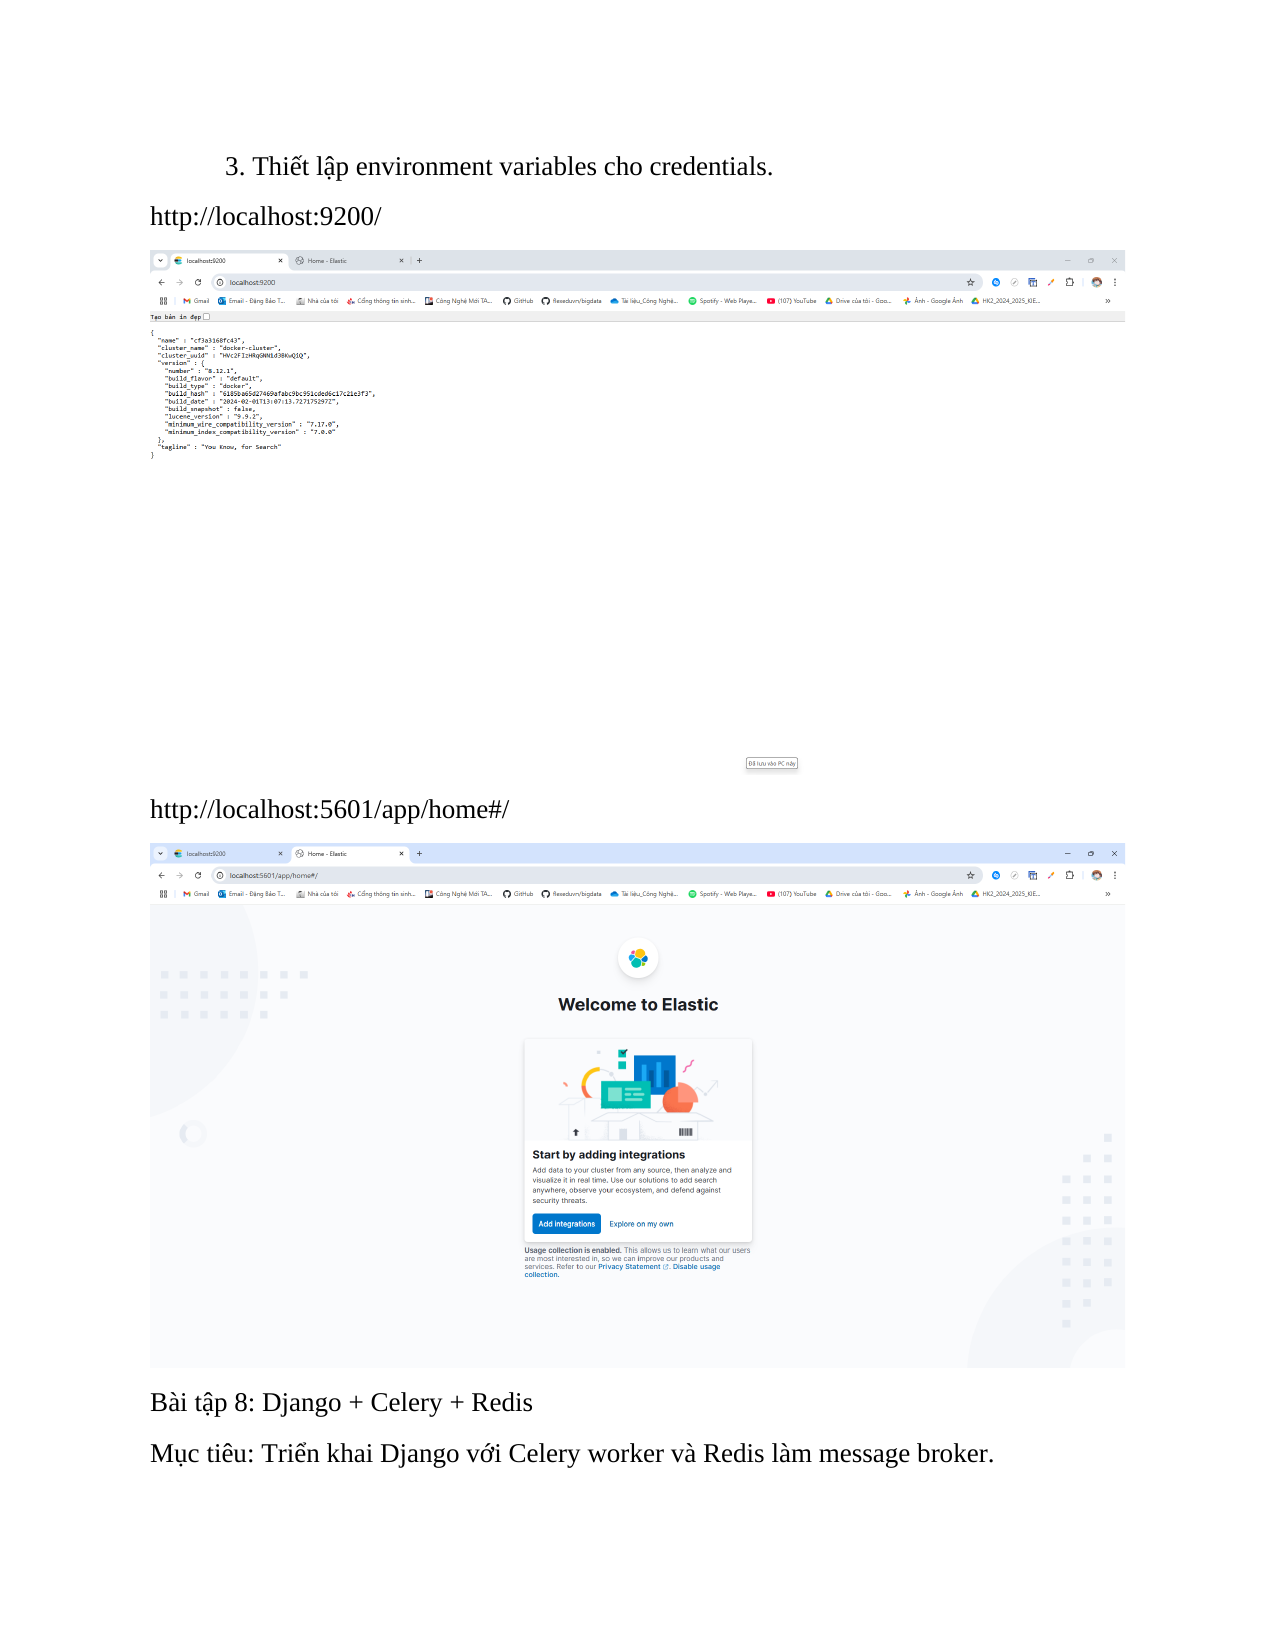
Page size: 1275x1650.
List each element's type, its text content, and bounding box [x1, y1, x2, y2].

picture [150, 250, 1125, 775]
text http://localhost:9200/ [150, 200, 1125, 231]
picture [150, 843, 1125, 1368]
text 3. Thiết lập environment variables cho credentials. [150, 150, 1125, 181]
text Mục tiêu: Triển khai Django với Celery worker và Redis làm message broker. [150, 1437, 1125, 1468]
text Bài tập 8: Django + Celery + Redis [150, 1386, 1125, 1418]
text http://localhost:5601/app/home#/ [150, 793, 1125, 824]
